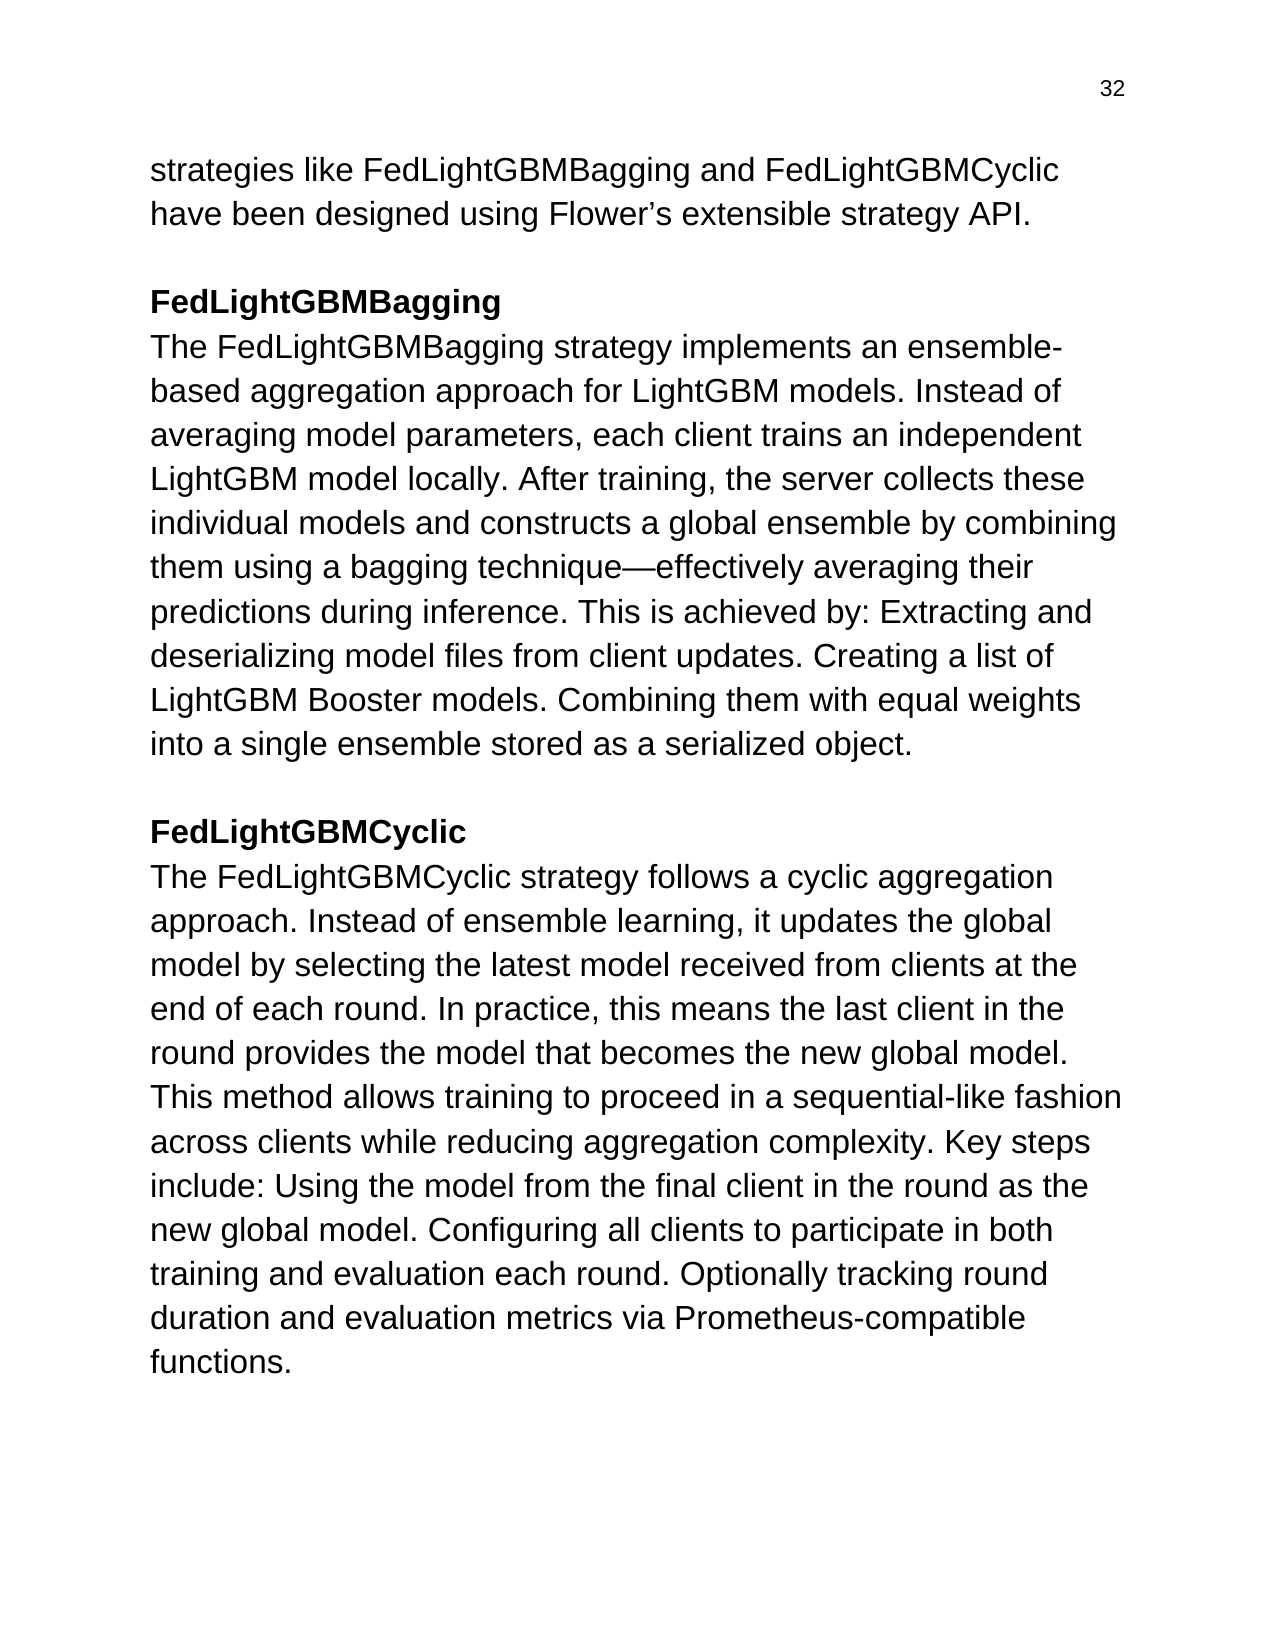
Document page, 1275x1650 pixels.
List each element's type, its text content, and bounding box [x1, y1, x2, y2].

text The FedLightGBMCyclic strategy follows a cyclic aggregation approach. Instead of ensemble learning, it updates the global model by selecting the latest model received from clients at the end of each round. In practice, this means the last client in the round provides the model that becomes the new global model. This method allows training to proceed in a sequential-like fashion across clients while reducing aggregation complexity. Key steps include: Using the model from the final client in the round as the new global model. Configuring all clients to participate in both training and evaluation each round. Optionally tracking round duration and evaluation metrics via Prometheus-compatible functions. [150, 857, 1125, 1381]
text FedLightGBMCyclic [150, 812, 1125, 851]
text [150, 150, 1125, 233]
text FedLightGBMBagging [150, 282, 1125, 321]
text The FedLightGBMBagging strategy implements an ensemble-based aggregation approach for LightGBM models. Instead of averaging model parameters, each client trains an independent LightGBM model locally. After training, the server collects these individual models and constructs a global ensemble by combining them using a bagging technique—effectively averaging their predictions during inference. This is achieved by: Extracting and deserializing model files from client updates. Creating a list of LightGBM Booster models. Combining them with equal weights into a single ensemble stored as a serialized object. [150, 327, 1125, 763]
